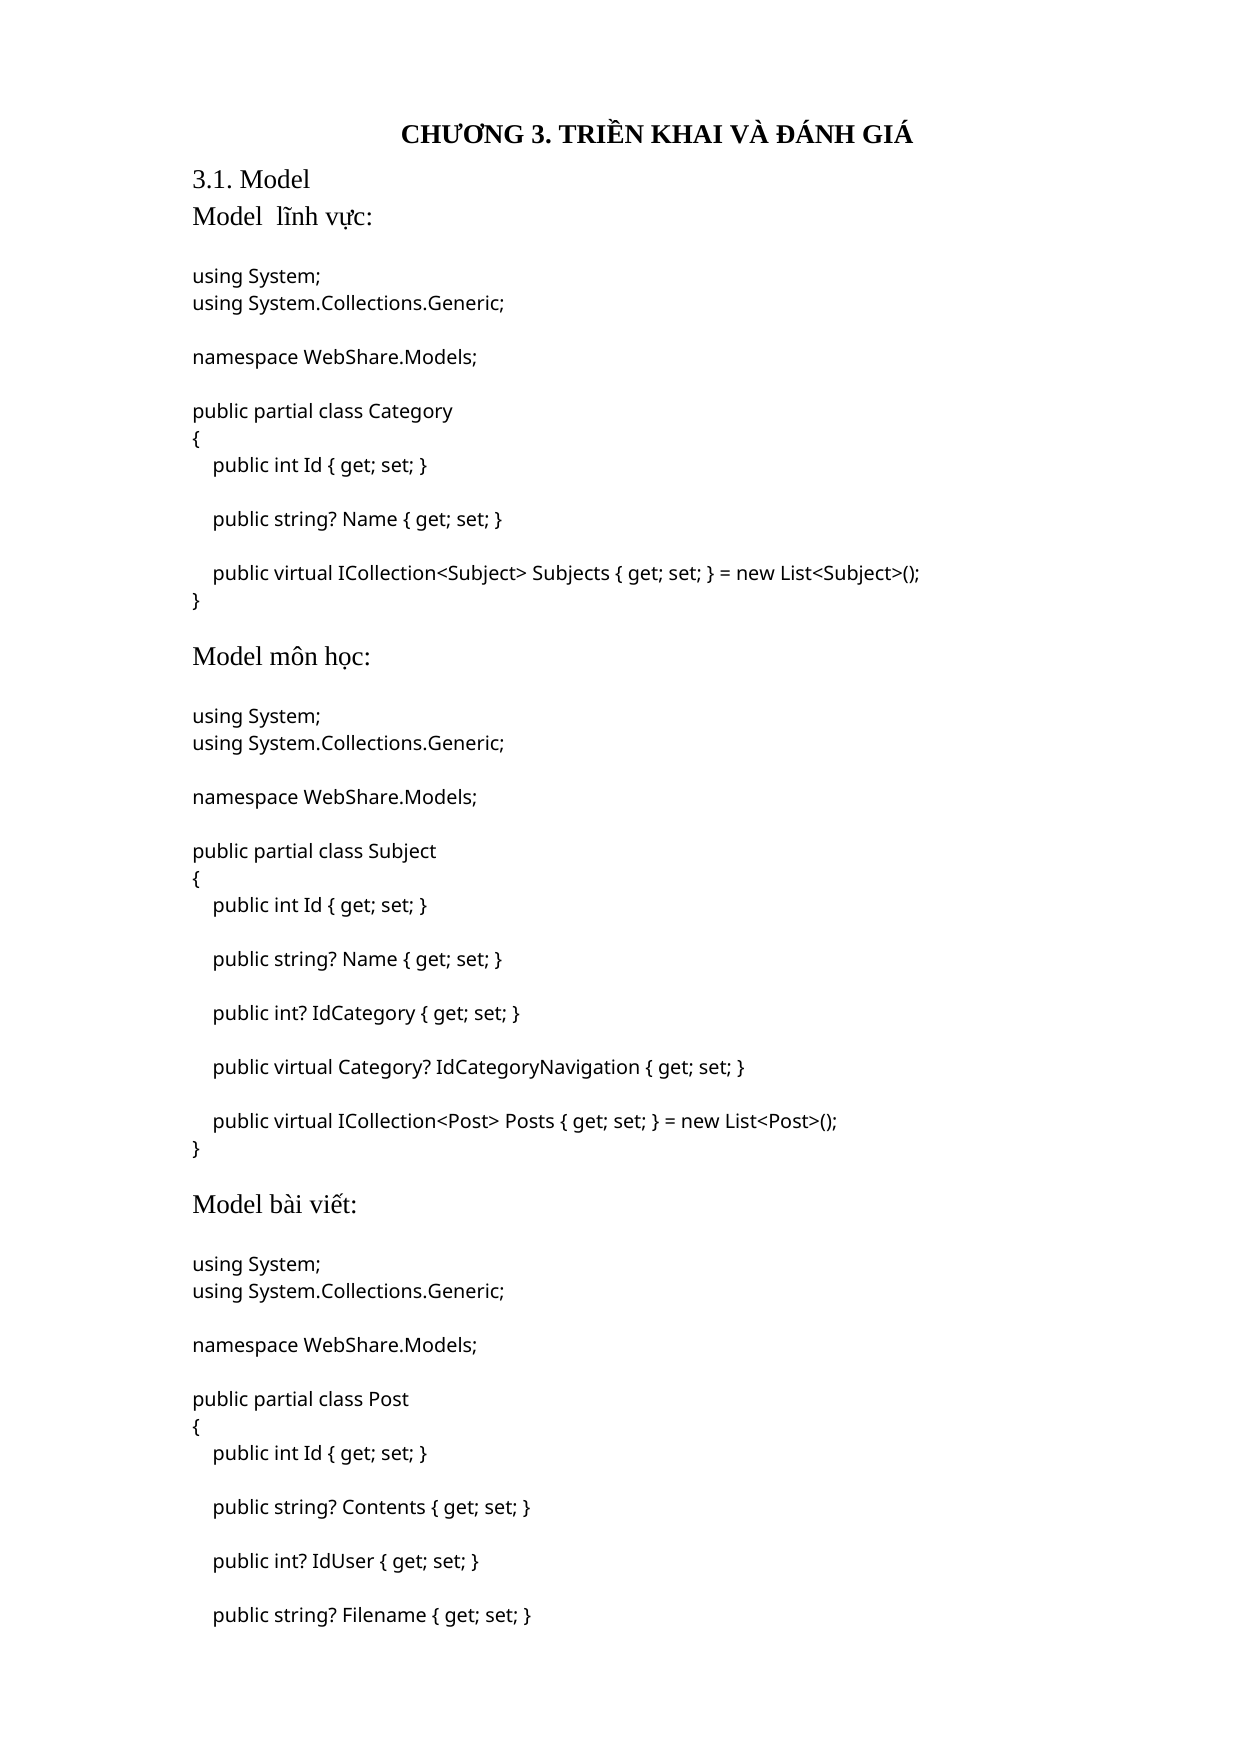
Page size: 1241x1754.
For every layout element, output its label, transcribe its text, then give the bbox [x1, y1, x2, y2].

text public partial class Subject [192, 837, 1122, 864]
text namespace WebShare.Models; [192, 783, 1122, 810]
text public int Id { get; set; } [192, 451, 1122, 478]
text using System.Collections.Generic; [192, 729, 1122, 756]
text Model môn học: [192, 640, 1122, 671]
text public string? Name { get; set; } [192, 505, 1122, 532]
text public int Id { get; set; } [192, 1439, 1122, 1466]
text using System.Collections.Generic; [192, 289, 1122, 316]
text public virtual ICollection<Post> Posts { get; set; } = new List<Post>(); [192, 1107, 1122, 1134]
text public partial class Post [192, 1385, 1122, 1412]
text public int? IdCategory { get; set; } [192, 999, 1122, 1026]
text public int? IdUser { get; set; } [192, 1547, 1122, 1574]
text namespace WebShare.Models; [192, 1331, 1122, 1358]
text using System; [192, 231, 1122, 289]
text public int Id { get; set; } [192, 891, 1122, 918]
text public string? Filename { get; set; } [192, 1601, 1122, 1628]
text } [192, 586, 1122, 613]
subtitle CHƯƠNG 3. TRIỀN KHAI VÀ ĐÁNH GIÁ [192, 118, 1122, 149]
text namespace WebShare.Models; [192, 343, 1122, 370]
text public virtual Category? IdCategoryNavigation { get; set; } [192, 1053, 1122, 1080]
text public string? Name { get; set; } [192, 945, 1122, 972]
text { [192, 1412, 1122, 1439]
text public string? Contents { get; set; } [192, 1493, 1122, 1520]
text { [192, 864, 1122, 891]
text { [192, 424, 1122, 451]
text } [192, 1134, 1122, 1161]
text public virtual ICollection<Subject> Subjects { get; set; } = new List<Subject>(); [192, 559, 1122, 586]
text public partial class Category [192, 397, 1122, 424]
subtitle 3.1. Model [192, 163, 1122, 194]
text using System; [192, 671, 1122, 729]
text using System.Collections.Generic; [192, 1277, 1122, 1304]
text using System; [192, 1219, 1122, 1277]
text Model bài viết: [192, 1188, 1122, 1219]
text Model lĩnh vực: [192, 200, 1122, 231]
